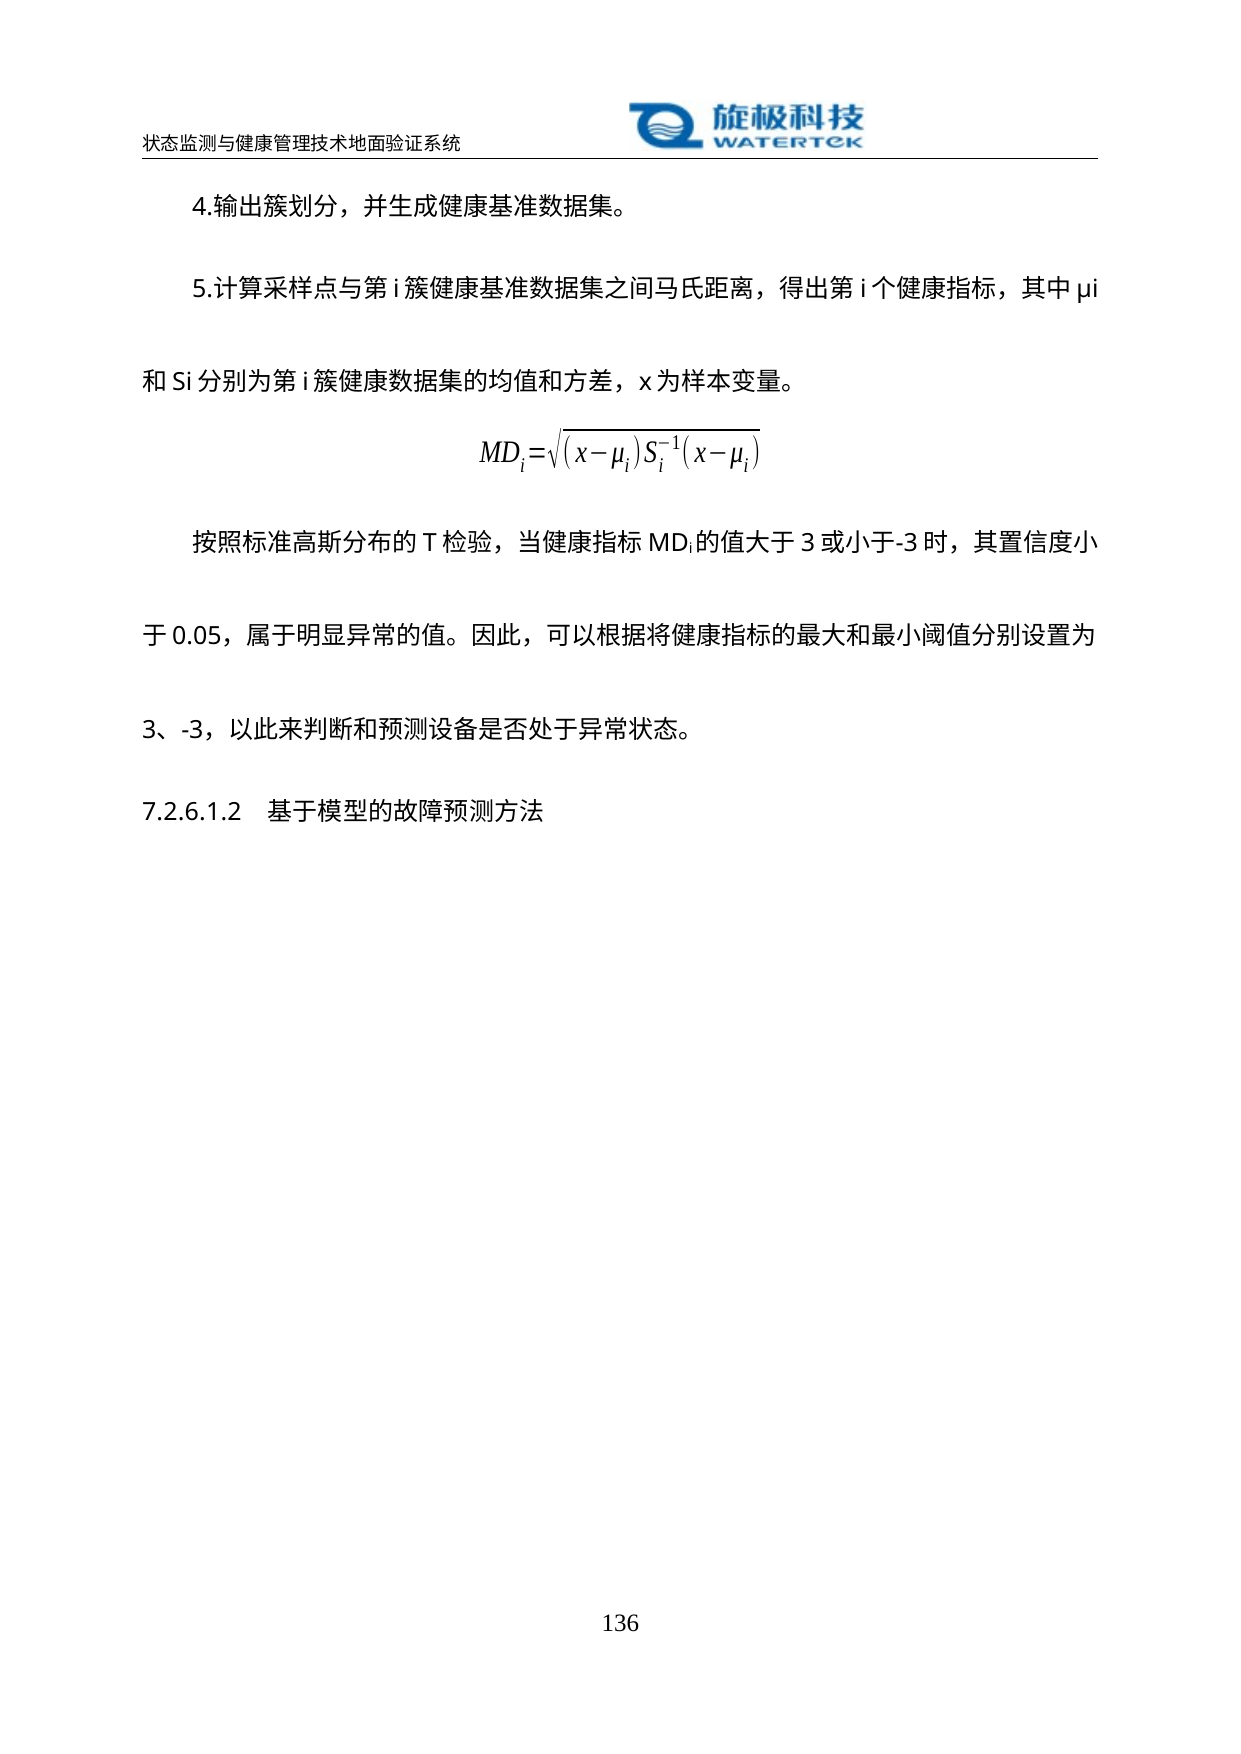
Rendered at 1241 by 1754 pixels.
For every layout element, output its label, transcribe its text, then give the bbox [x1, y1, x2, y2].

text 按照标准高斯分布的T检验，当健康指标MDi的值大于3或小于-3时，其置信度小于0.05，属于明显异常的值。因此，可以根据将健康指标的最大和最小阈值分别设置为3、-3，以此来判断和预测设备是否处于异常状态。 [142, 506, 1098, 761]
text 基于模型的故障预测方法 [142, 775, 1098, 843]
text 5.计算采样点与第i簇健康基准数据集之间马氏距离，得出第i个健康指标，其中μi和Si分别为第i簇健康数据集的均值和方差，x为样本变量。 [142, 252, 1098, 414]
picture [628, 100, 867, 151]
text 4.输出簇划分，并生成健康基准数据集。 [142, 171, 1098, 238]
